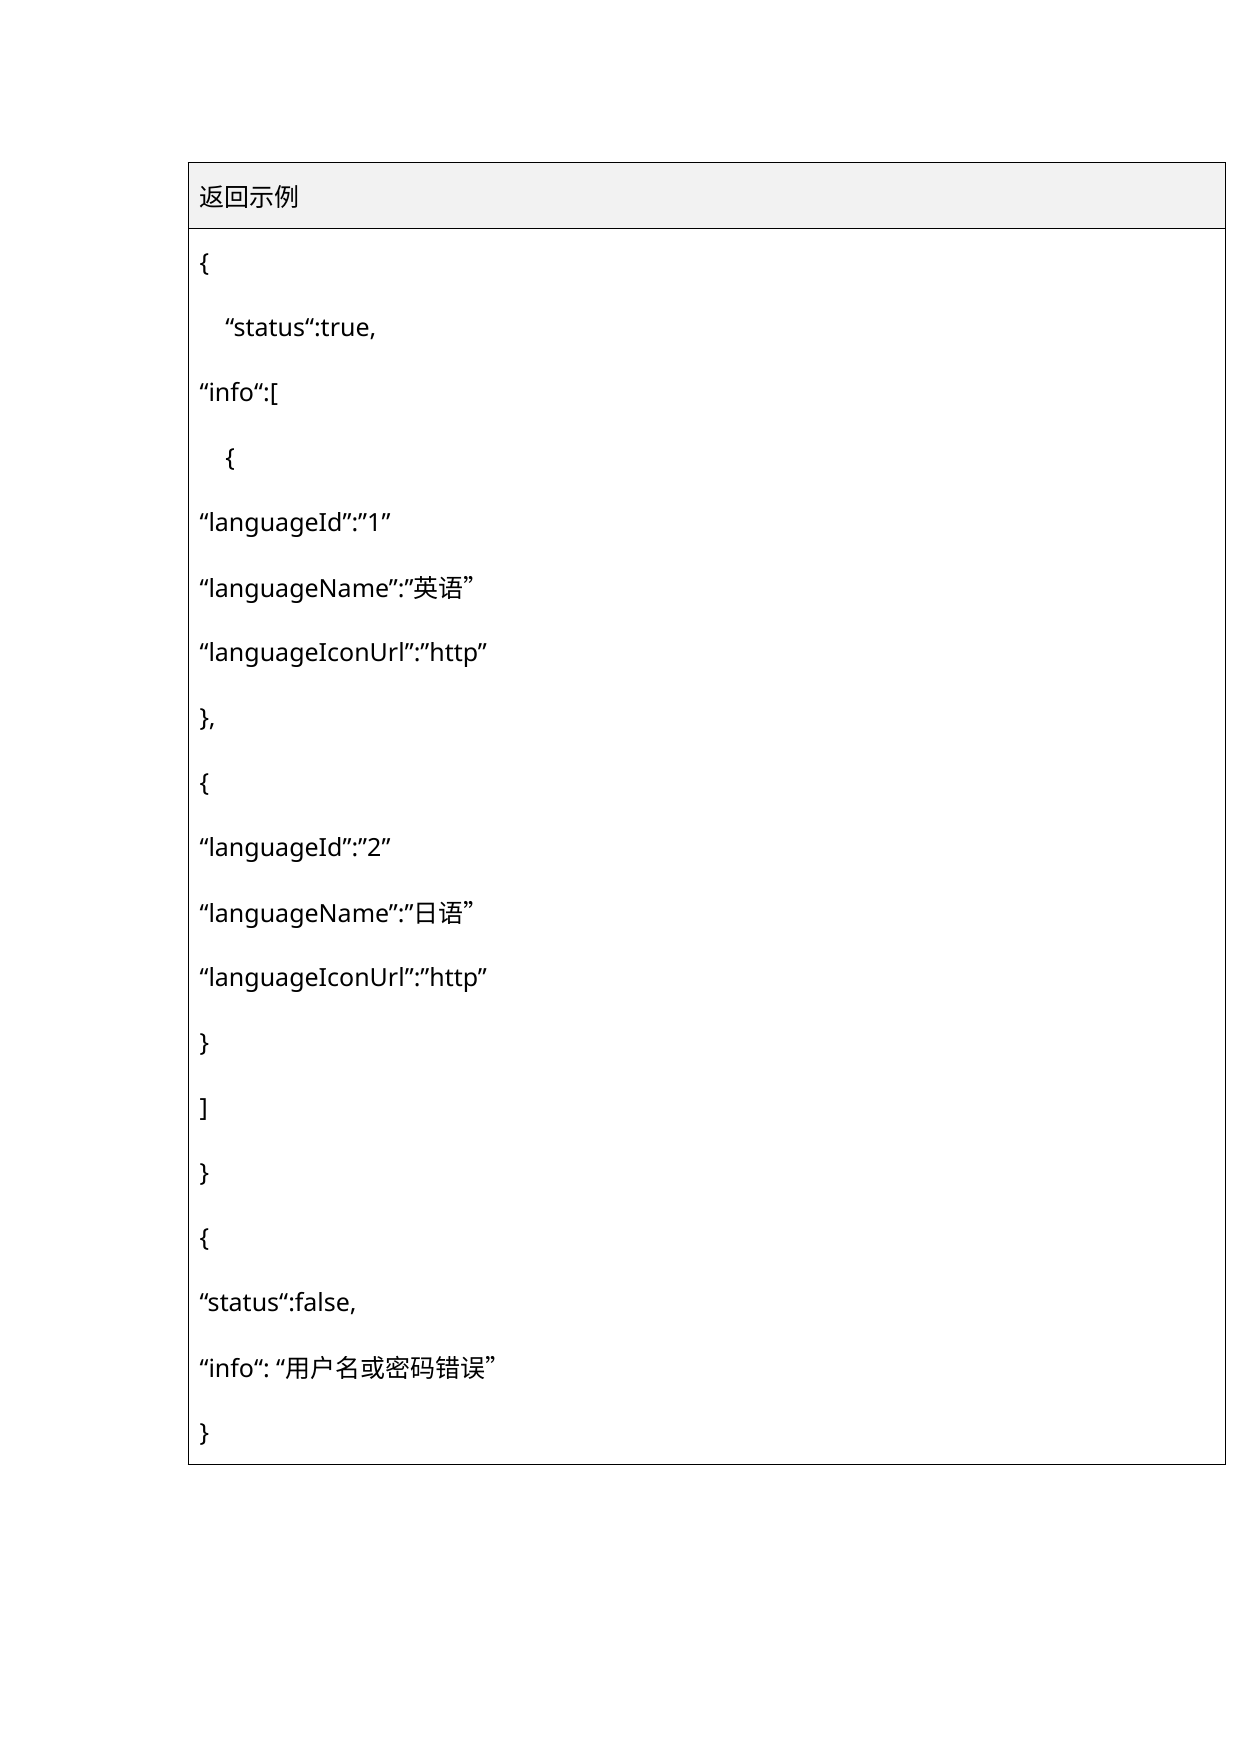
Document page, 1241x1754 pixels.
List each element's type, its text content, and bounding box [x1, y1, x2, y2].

table_cell { “status“:true, “info“:[ { “languageId”:”1” “languageName”:”英语” “languageIconUrl”:”http” }, { “languageId”:”2” “languageName”:”日语” “languageIconUrl”:”http” } ] } { “status“:false, “info“: “用户名或密码错误” } [189, 229, 1225, 1464]
table_cell 返回示例 [189, 163, 1225, 228]
